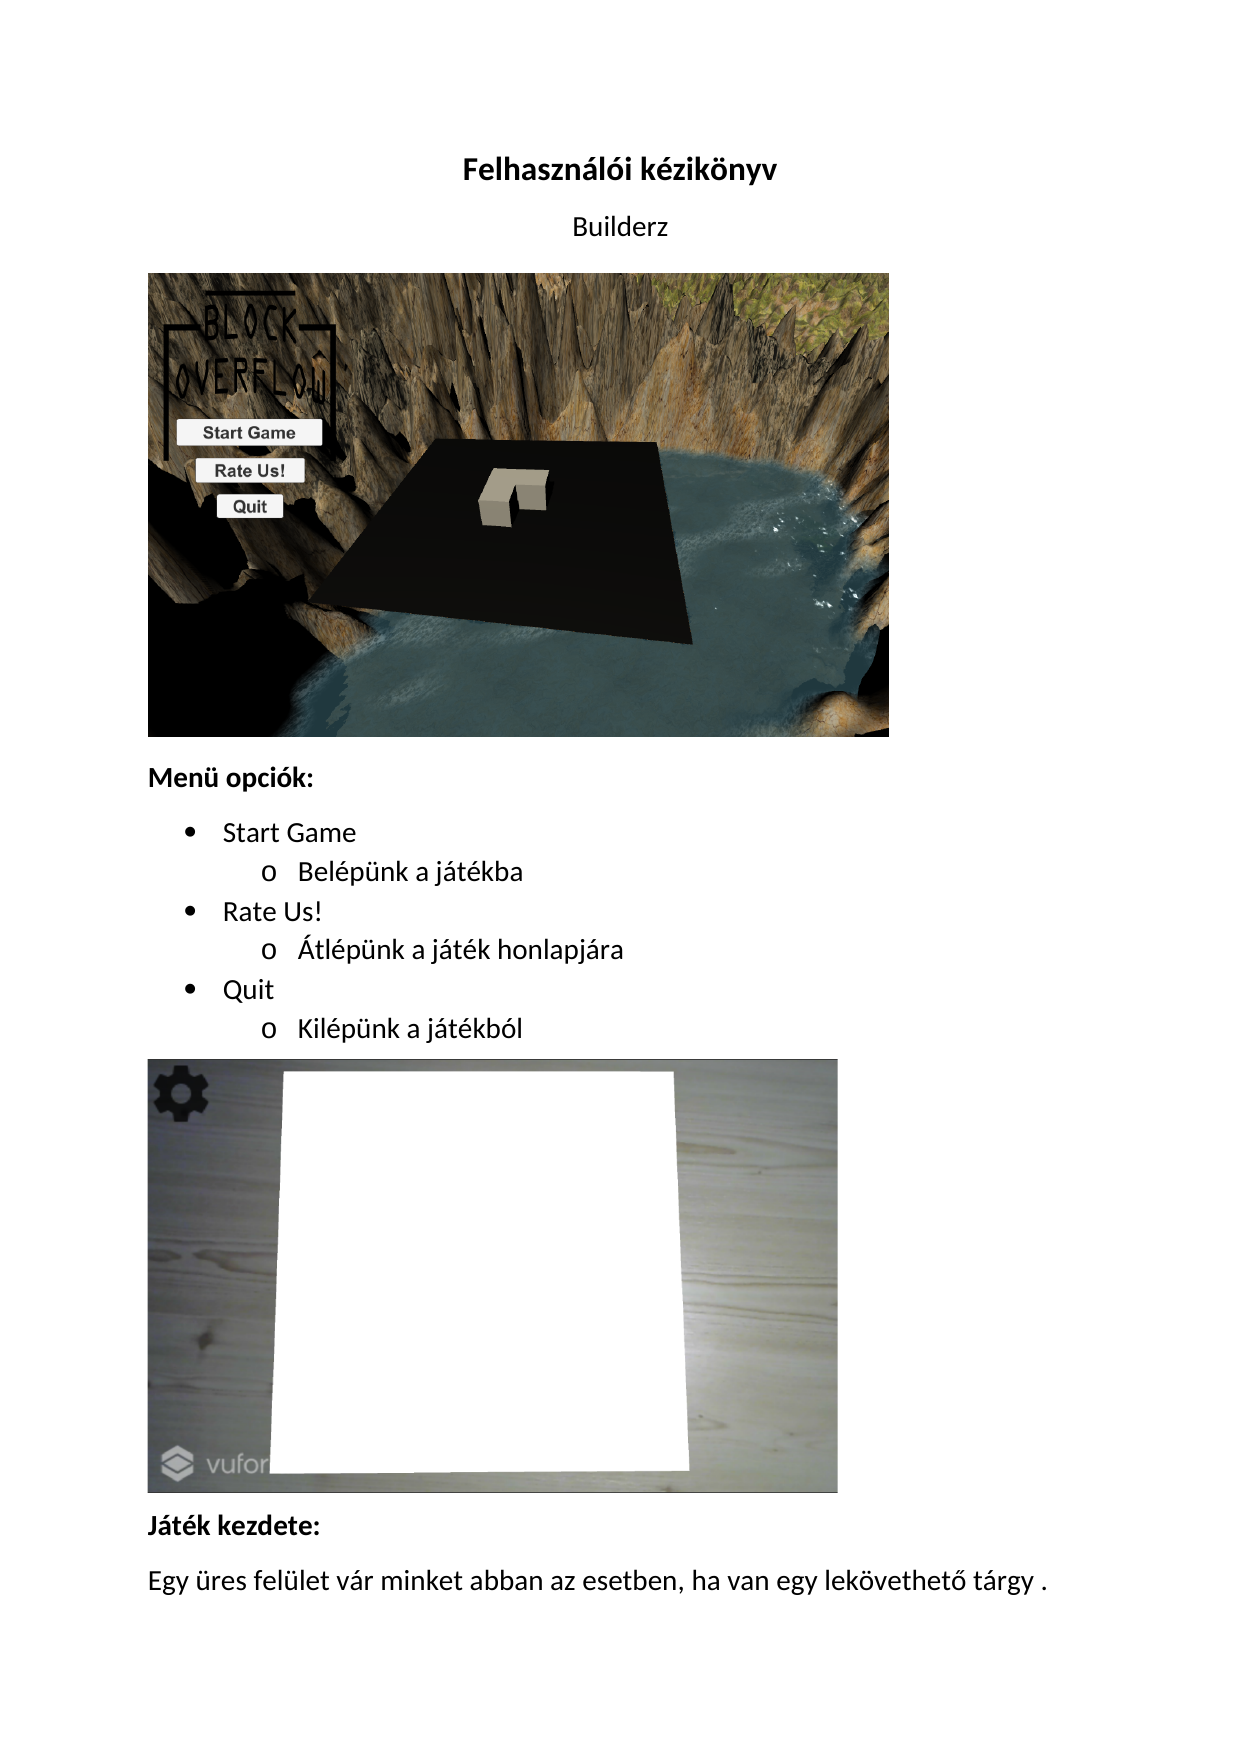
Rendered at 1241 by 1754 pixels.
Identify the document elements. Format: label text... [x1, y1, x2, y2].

text Menü opciók: [148, 759, 1093, 795]
list Kilépünk a játékból [260, 1010, 1093, 1047]
text Játék kezdete: [148, 1507, 1093, 1543]
text Egy üres felület vár minket abban az esetben, ha van egy lekövethető tárgy . [148, 1562, 1093, 1598]
text Builderz [148, 208, 1093, 244]
list Quit [185, 971, 1093, 1007]
text Felhasználói kézikönyv [148, 148, 1093, 188]
picture [148, 273, 889, 737]
list Start Game [185, 814, 1093, 850]
list Belépünk a játékba [260, 853, 1093, 890]
picture [147, 1059, 838, 1493]
list Átlépünk a játék honlapjára [260, 931, 1093, 968]
list Rate Us! [185, 893, 1093, 928]
